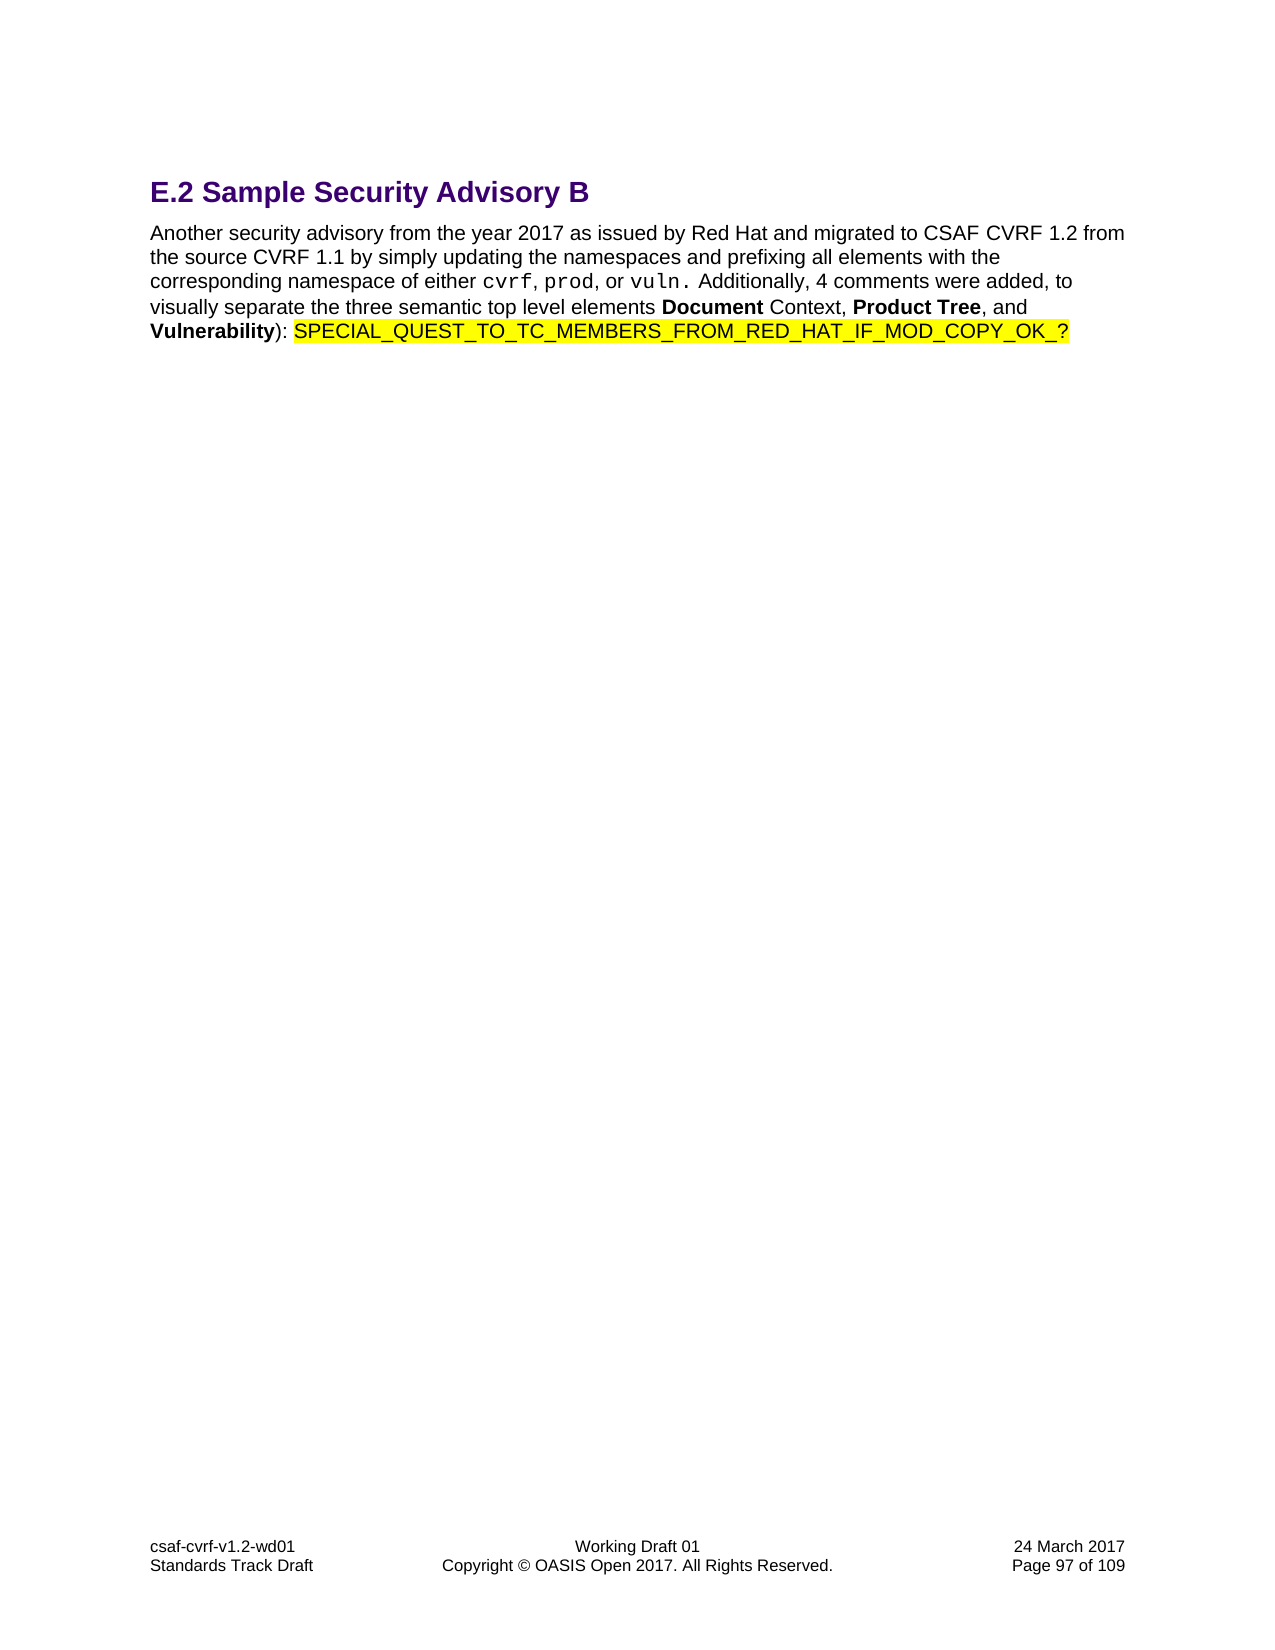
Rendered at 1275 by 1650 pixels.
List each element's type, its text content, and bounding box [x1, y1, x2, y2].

subtitle Sample Security Advisory B [150, 175, 1125, 208]
text Another security advisory from the year 2017 as issued by Red Hat and migrated to CSAF CVRF 1.2 from the source CVRF 1.1 by simply updating the namespaces and prefixing all elements with the corresponding namespace of either cvrf, prod, or vuln. Additionally, 4 comments were added, to visually separate the three semantic top level elements Document Context, Product Tree, and Vulnerability): SPECIAL_QUEST_TO_TC_MEMBERS_FROM_RED_HAT_IF_MOD_COPY_OK_? [150, 221, 1125, 343]
